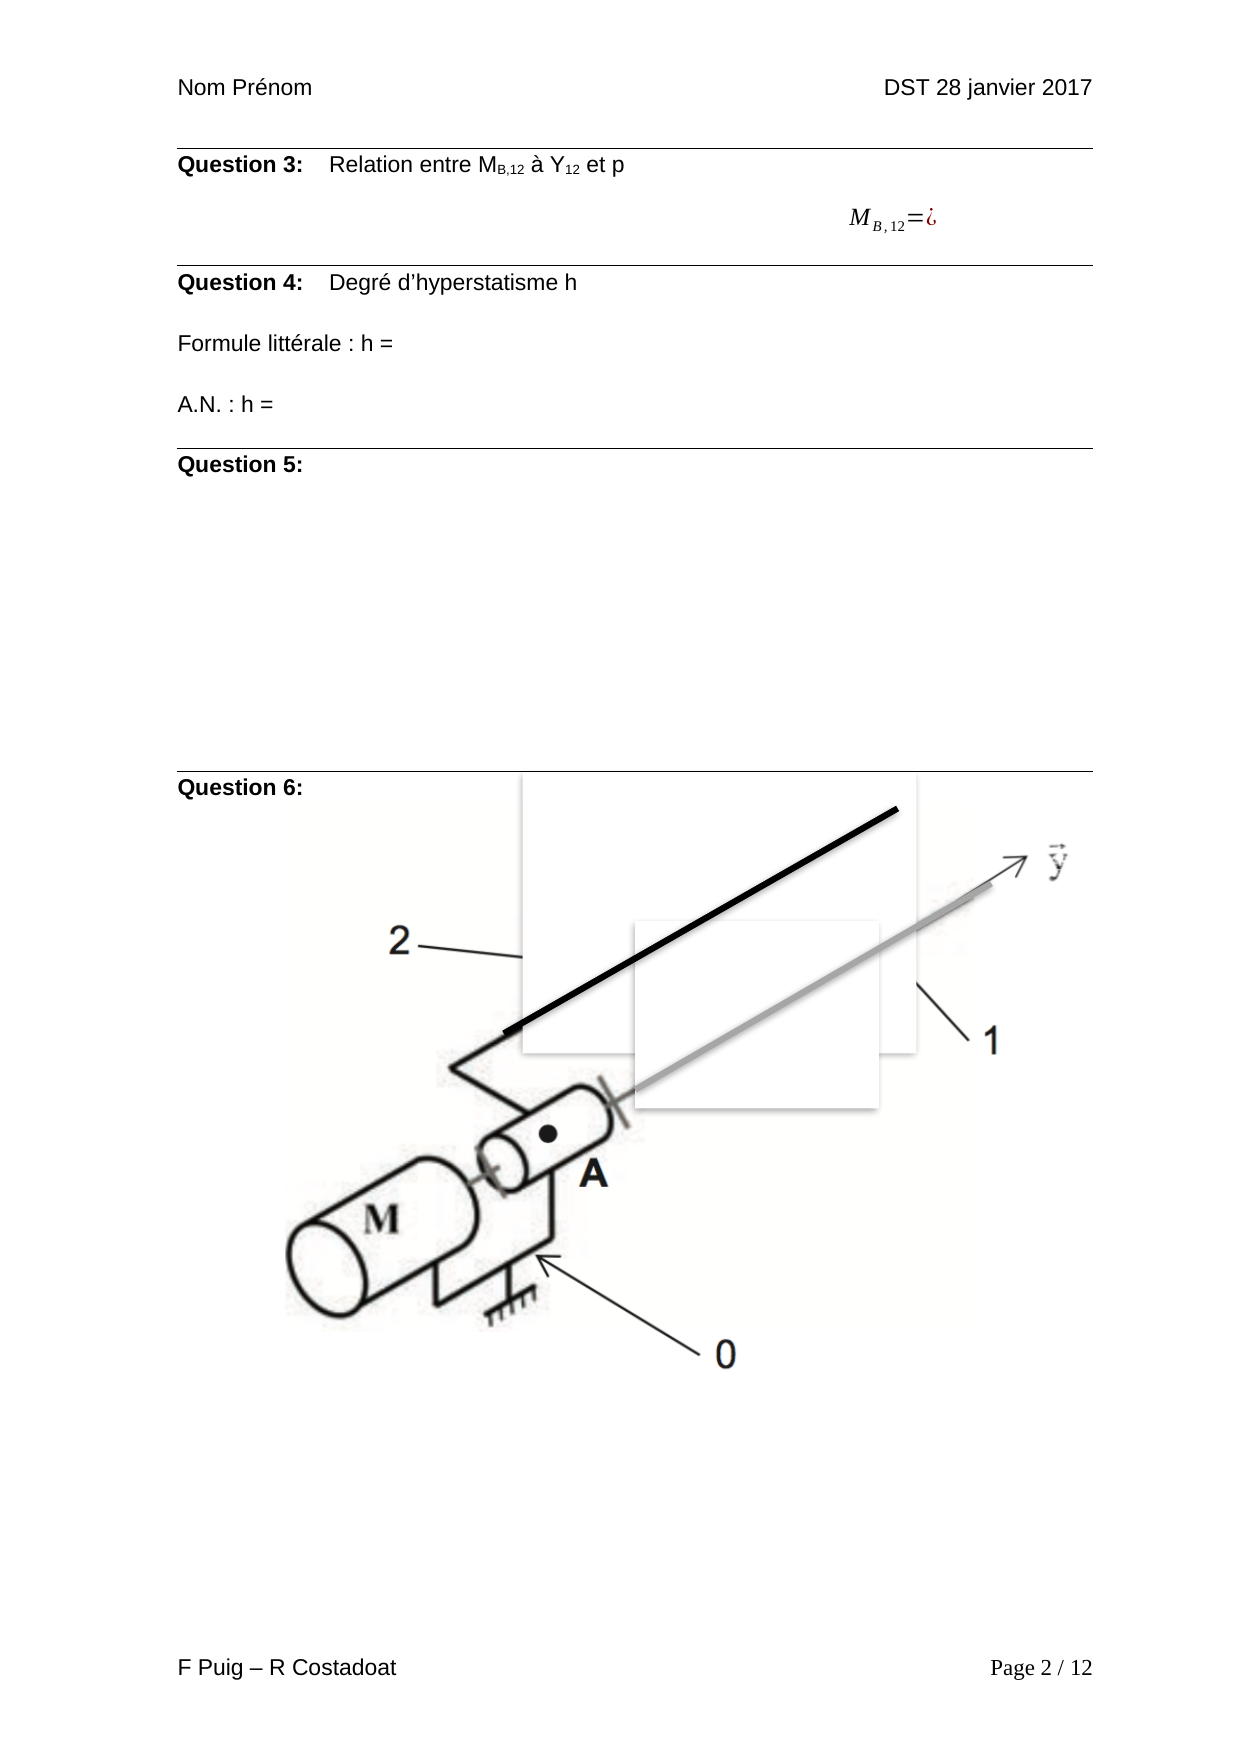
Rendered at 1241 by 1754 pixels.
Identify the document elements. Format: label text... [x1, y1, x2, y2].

list Formule littérale : h = [177, 326, 1093, 356]
text Degré d’hyperstatisme h [177, 266, 1093, 295]
text Relation entre MB,12 à Y12 et p [177, 149, 1093, 177]
picture [177, 800, 1086, 1384]
list A.N. : h = [177, 387, 1093, 417]
